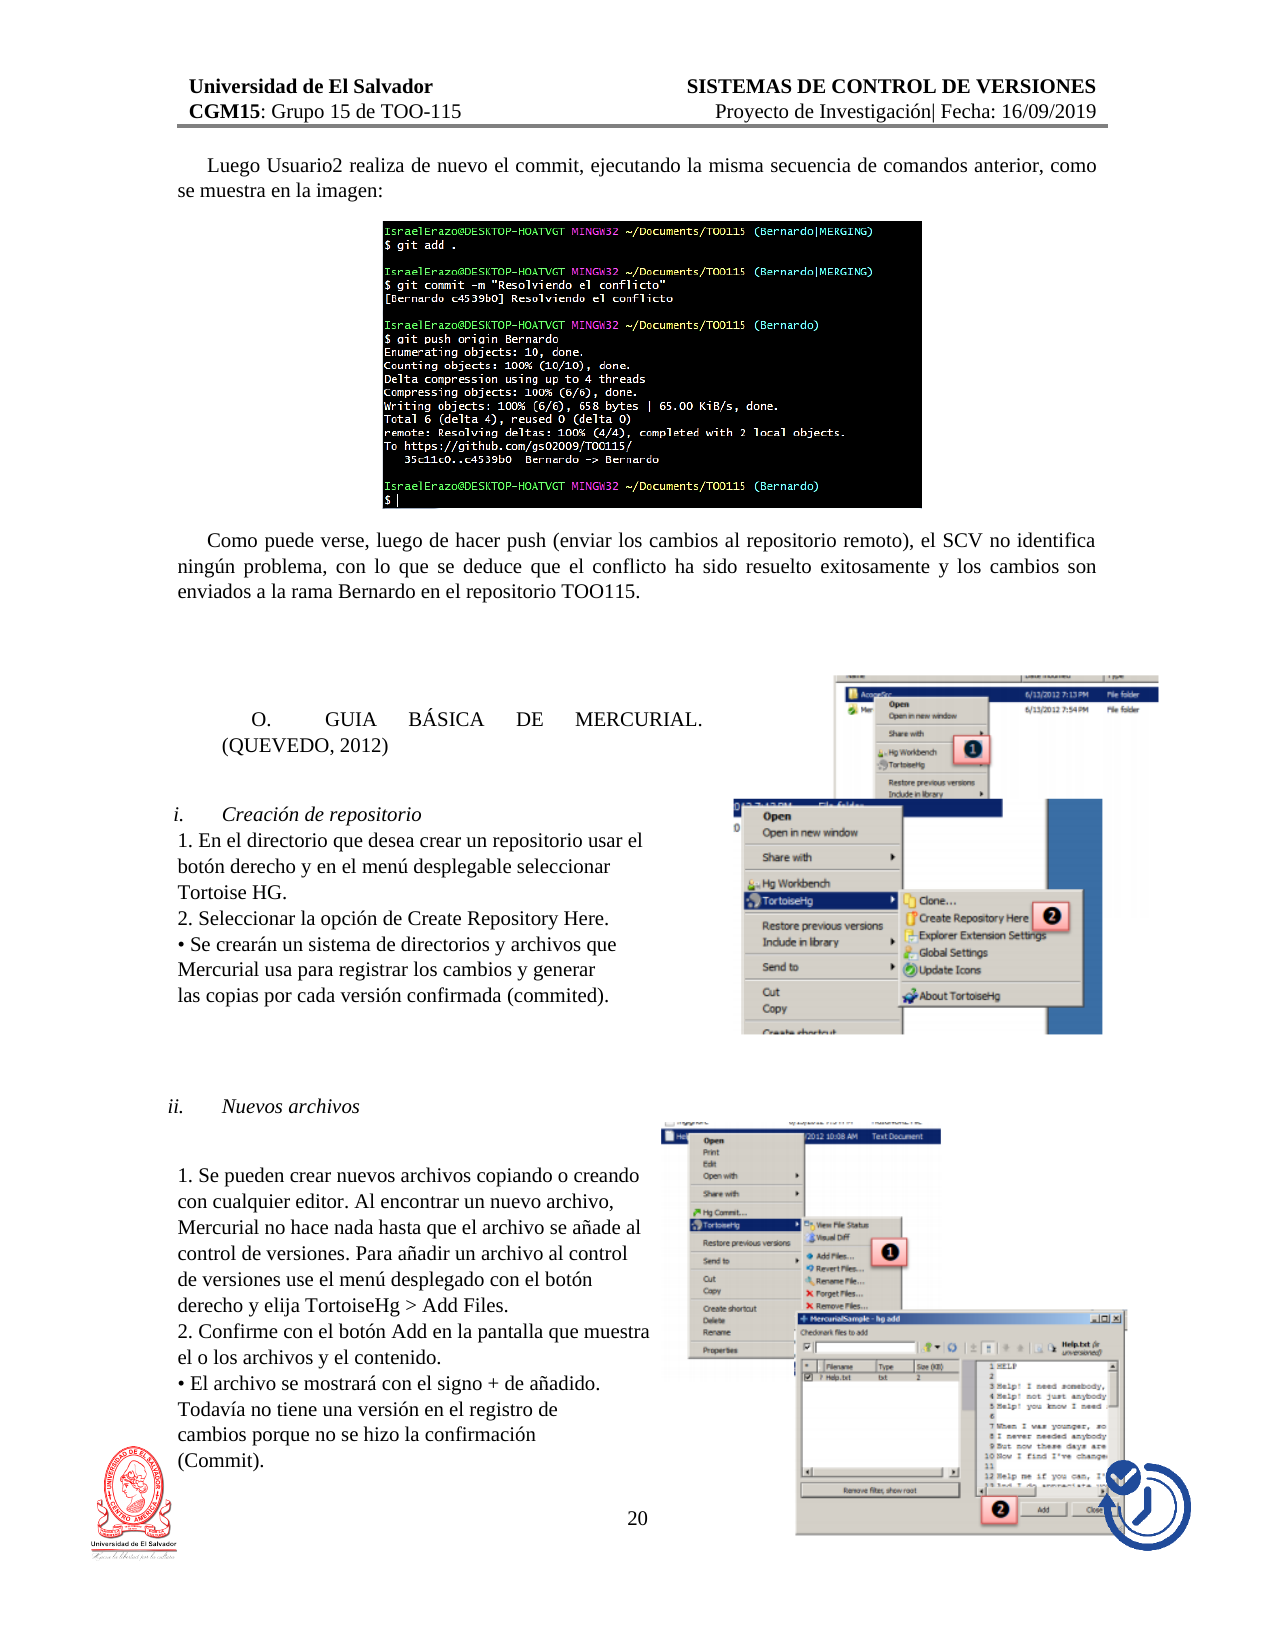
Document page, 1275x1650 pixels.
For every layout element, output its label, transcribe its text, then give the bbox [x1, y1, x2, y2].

text cambios porque no se hizo la confirmación [177, 1422, 1098, 1446]
picture [721, 664, 1164, 1046]
subtitle GUIA BÁSICA DE MERCURIAL. [222, 707, 721, 757]
text control de versiones. Para añadir un archivo al control [177, 1241, 1098, 1265]
text • El archivo se mostrará con el signo + de añadido. [177, 1371, 1098, 1394]
text Como puede verse, luego de hacer push (enviar los cambios al repositorio remoto), el SCV no identifica ningún problema, con lo que se deduce que el conflicto ha sido resuelto exitosamente y los cambios son enviados a la rama Bernardo en el repositorio TOO115. [177, 528, 1098, 603]
text (Commit). [177, 1448, 1098, 1472]
text • Se crearán un sistema de directorios y archivos que [177, 931, 721, 956]
picture [91, 1446, 178, 1561]
text 1. Se pueden crear nuevos archivos copiando o creando [177, 1163, 1098, 1187]
text de versiones use el menú desplegado con el botón [177, 1267, 1098, 1291]
subtitle Nuevos archivos [184, 1094, 1098, 1118]
subtitle Creación de repositorio [184, 802, 721, 826]
text Todavía no tiene una versión en el registro de [177, 1396, 1098, 1421]
text las copias por cada versión confirmada (commited). [177, 983, 721, 1007]
text derecho y elija TortoiseHg > Add Files. [177, 1293, 1098, 1317]
picture [661, 1122, 1130, 1458]
text 2. Confirme con el botón Add en la pantalla que muestra [177, 1319, 1098, 1343]
picture [661, 1472, 1097, 1548]
text 2. Seleccionar la opción de Create Repository Here. [177, 906, 721, 929]
text Luego Usuario2 realiza de nuevo el commit, ejecutando la misma secuencia de comandos anterior, como se muestra en la imagen: [177, 152, 1098, 202]
text 1. En el directorio que desea crear un repositorio usar el [177, 828, 721, 852]
text Mercurial usa para registrar los cambios y generar [177, 957, 721, 981]
text Mercurial no hace nada hasta que el archivo se añade al [177, 1215, 1098, 1239]
picture [382, 221, 922, 509]
text con cualquier editor. Al encontrar un nuevo archivo, [177, 1189, 1098, 1213]
text botón derecho y en el menú desplegable seleccionar [177, 854, 721, 878]
text Tortoise HG. [177, 879, 721, 904]
text el o los archivos y el contenido. [177, 1344, 1098, 1369]
